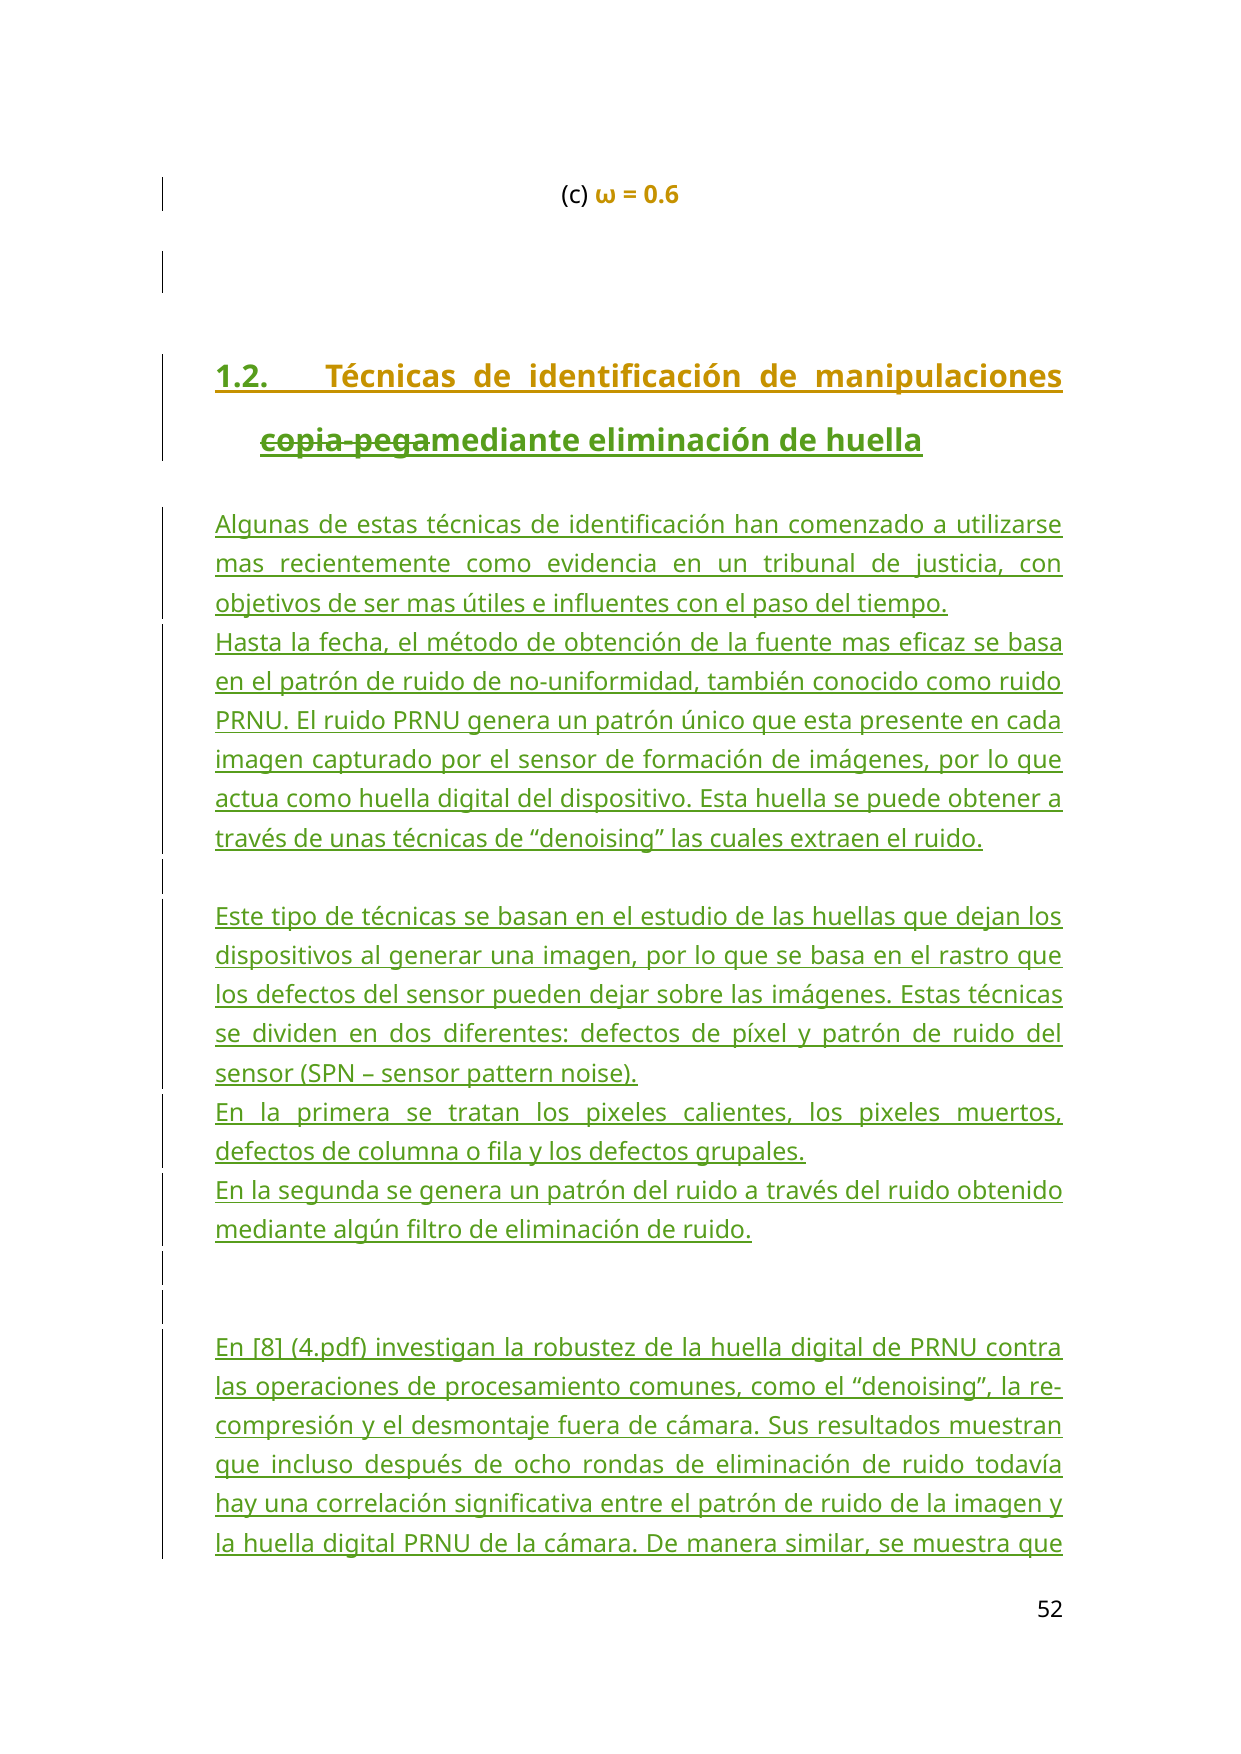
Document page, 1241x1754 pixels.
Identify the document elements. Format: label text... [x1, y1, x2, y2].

text (c) ω = 0.6 [177, 177, 1063, 211]
